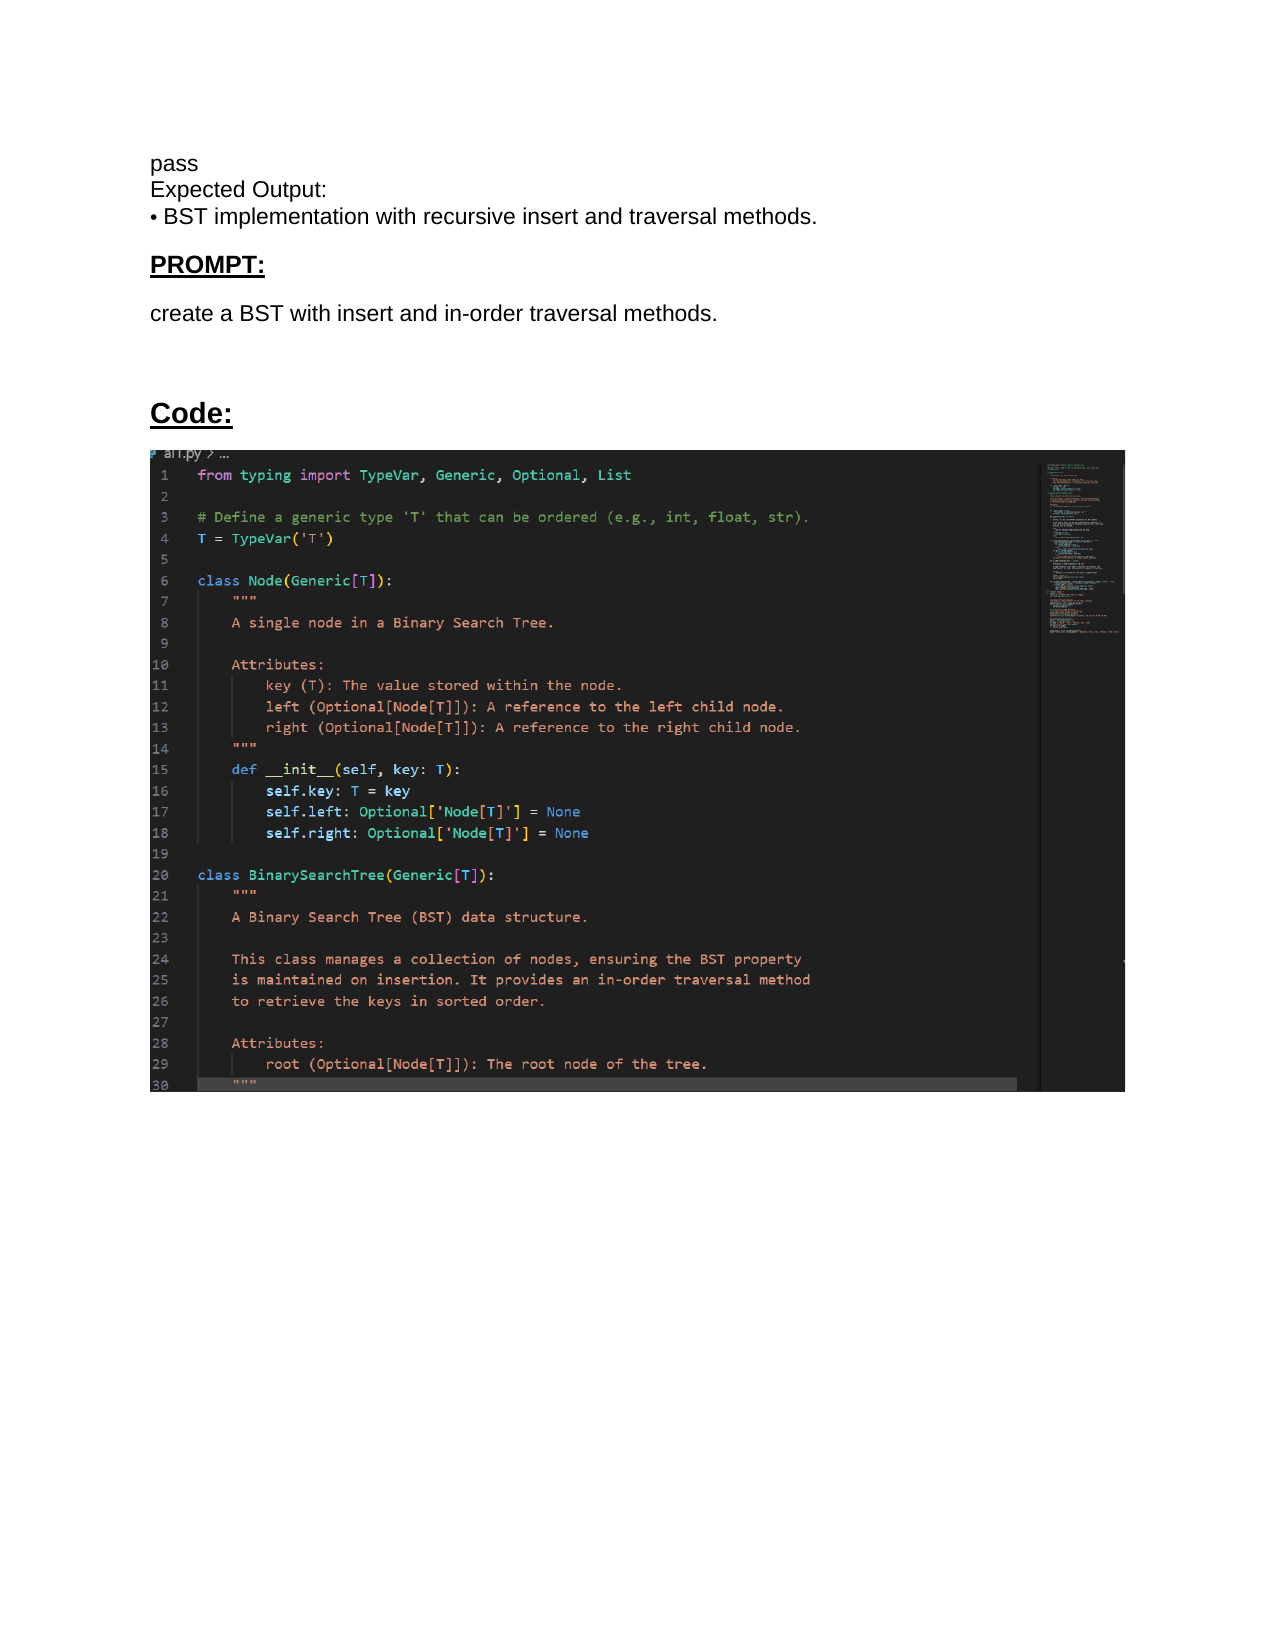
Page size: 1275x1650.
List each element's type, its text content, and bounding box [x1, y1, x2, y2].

picture [150, 450, 1125, 1092]
text PROMPT: [150, 250, 1125, 279]
text Code: [150, 396, 1125, 430]
text create a BST with insert and in-order traversal methods. [150, 299, 1125, 326]
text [150, 150, 1125, 229]
